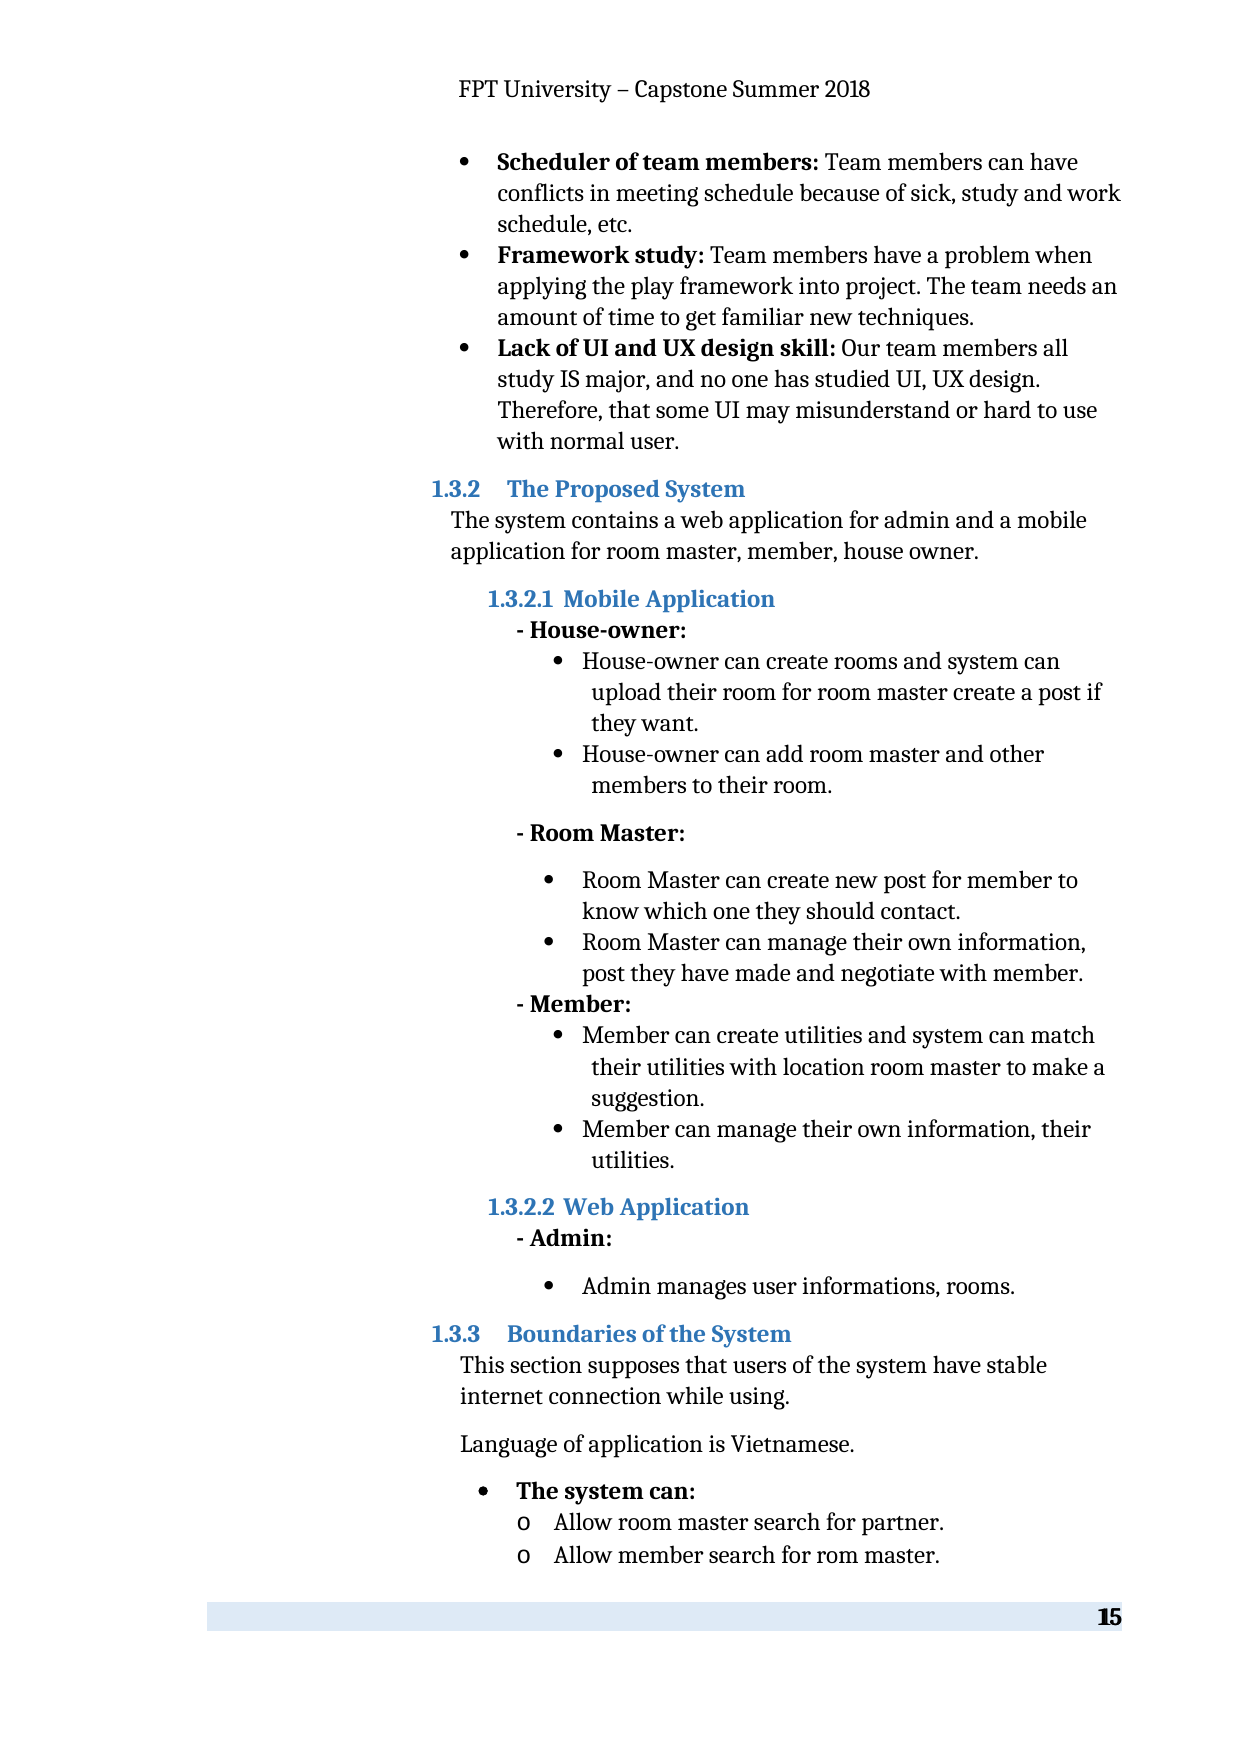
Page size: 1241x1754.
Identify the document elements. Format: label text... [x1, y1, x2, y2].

list Member can create utilities and system can match their utilities with location room master to make a suggestion. [554, 1021, 1122, 1112]
list Framework study: Team members have a problem when applying the play framework into project. The team needs an amount of time to get familiar new techniques. [460, 241, 1122, 332]
list Lack of UI and UX design skill: Our team members all study IS major, and no one has studied UI, UX design. Therefore, that some UI may misunderstand or hard to use with normal user. [460, 334, 1122, 456]
list Admin manages user informations, rooms. [544, 1272, 1122, 1301]
text - Room Master: [516, 818, 1122, 847]
text - Admin: [516, 1224, 1122, 1253]
list Allow room master search for partner. [516, 1508, 1122, 1538]
list House-owner can add room master and other members to their room. [554, 740, 1122, 799]
subtitle Mobile Application [488, 584, 1122, 613]
subtitle The Proposed System [432, 475, 1122, 503]
subtitle Web Application [488, 1193, 1122, 1222]
text This section supposes that users of the system have stable internet connection while using. [460, 1351, 1122, 1411]
list Room Master can create new post for member to know which one they should contact. [544, 866, 1122, 926]
list House-owner can create rooms and system can upload their room for room master create a post if they want. [554, 647, 1122, 737]
list Room Master can manage their own information, post they have made and negotiate with member. [544, 928, 1122, 988]
text The system contains a web application for admin and a mobile application for room master, member, house owner. [451, 506, 1122, 566]
text Language of application is Vietnamese. [460, 1429, 1122, 1458]
list The system can: [479, 1477, 1122, 1506]
list - Member: [516, 990, 1122, 1019]
list - House-owner: [516, 616, 1122, 644]
list Member can manage their own information, their utilities. [554, 1114, 1122, 1174]
list Allow member search for rom master. [516, 1541, 1122, 1571]
list Scheduler of team members: Team members can have conflicts in meeting schedule because of sick, study and work schedule, etc. [460, 148, 1122, 238]
subtitle Boundaries of the System [432, 1320, 1122, 1348]
